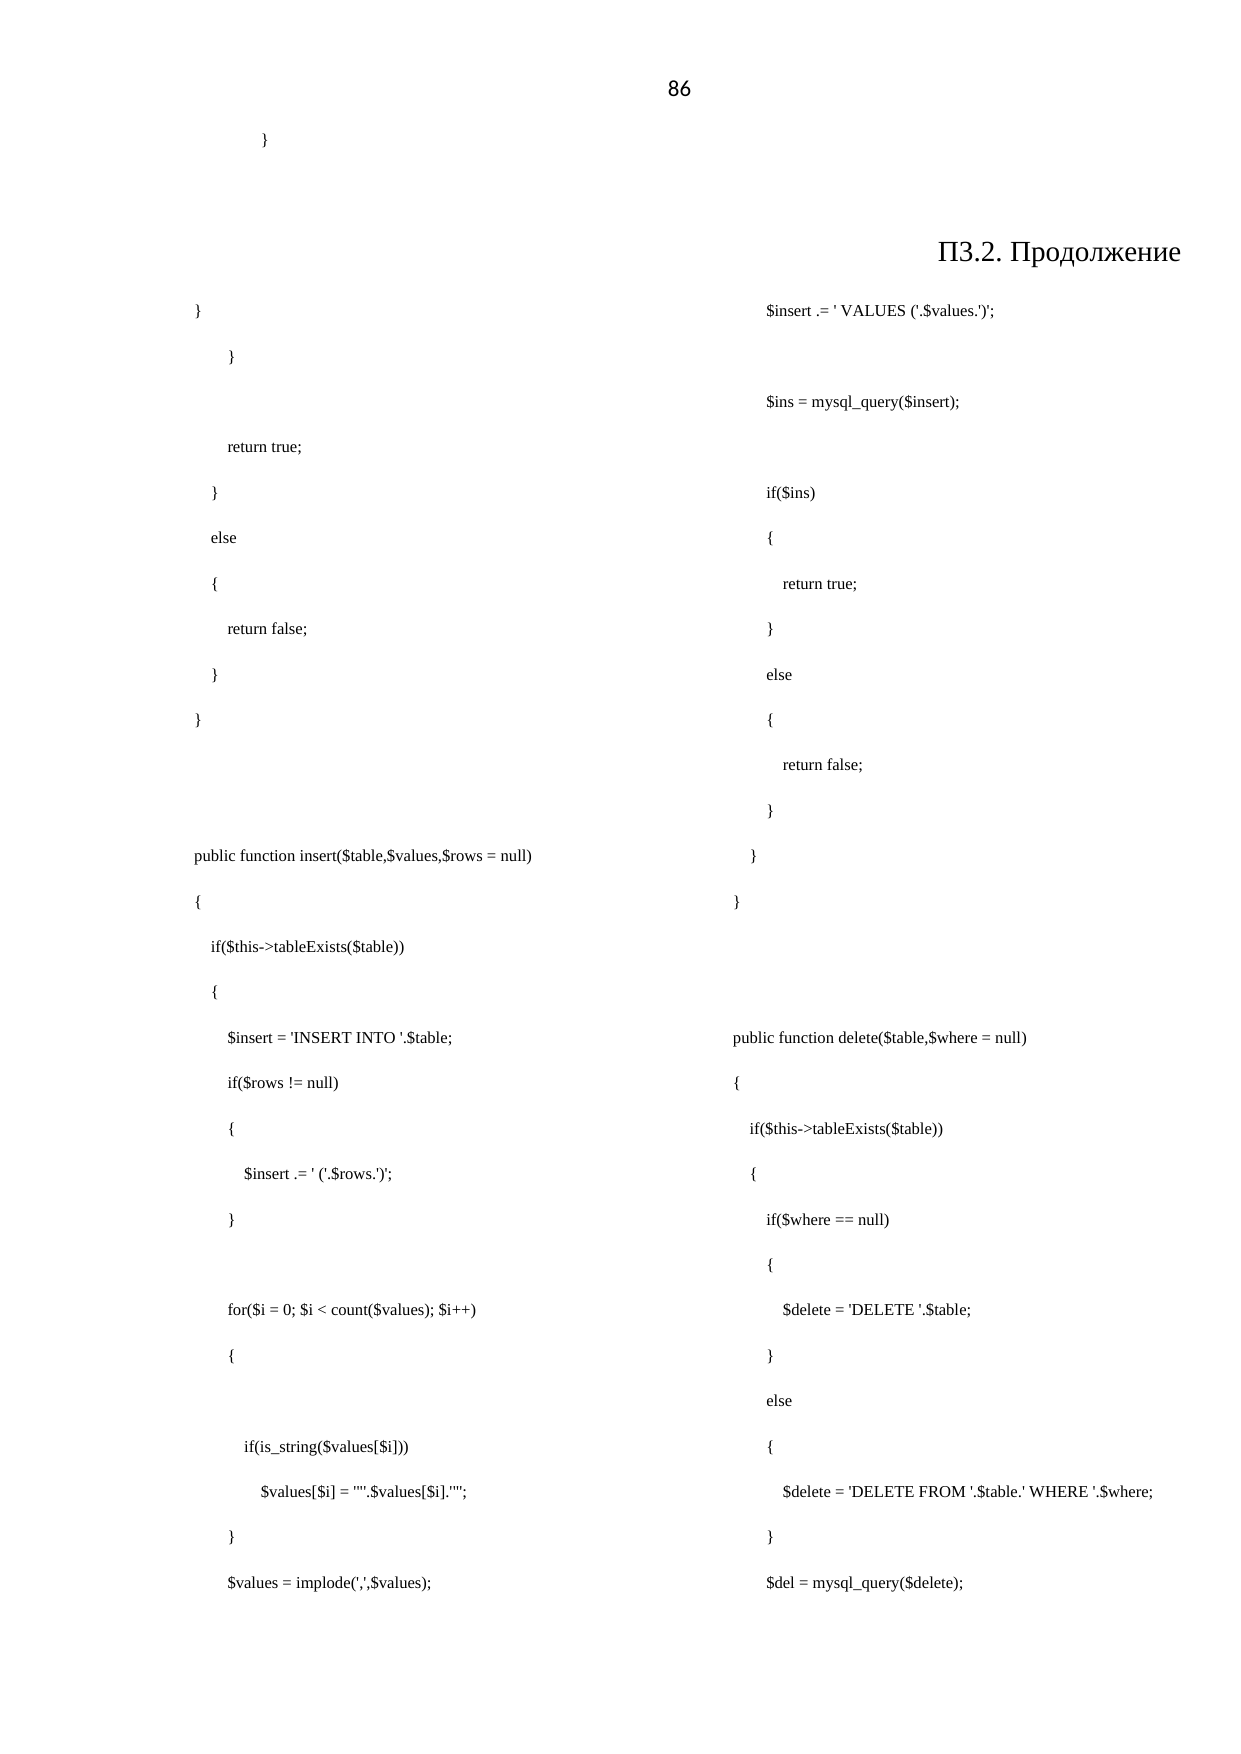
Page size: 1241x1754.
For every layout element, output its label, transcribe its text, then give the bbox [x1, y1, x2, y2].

text for($i = 0; $i < count($values); $i++) [177, 1300, 642, 1319]
text { [177, 1118, 642, 1138]
text } [177, 346, 642, 366]
text } [716, 619, 1181, 638]
text { [177, 1346, 642, 1365]
text $insert = 'INSERT INTO '.$table; [177, 1028, 642, 1047]
text $ins = mysql_query($insert); [716, 392, 1181, 411]
text } [177, 301, 642, 320]
text П3.2. Продолжение [177, 234, 1181, 267]
text return false; [177, 619, 642, 638]
text } [177, 1209, 642, 1228]
text } [177, 130, 642, 149]
text { [716, 1073, 1181, 1092]
text $delete = 'DELETE '.$table; [716, 1300, 1181, 1319]
text { [716, 1436, 1181, 1456]
text $insert .= ' VALUES ('.$values.')'; [716, 301, 1181, 320]
text { [716, 710, 1181, 729]
text $values[$i] = '"'.$values[$i].'"'; [177, 1482, 642, 1501]
text { [716, 1255, 1181, 1274]
text { [177, 982, 642, 1001]
text { [177, 891, 642, 911]
text } [716, 846, 1181, 865]
text $values = implode(',',$values); [177, 1573, 642, 1592]
text } [177, 664, 642, 683]
text } [177, 1527, 642, 1546]
text { [716, 528, 1181, 547]
text if($rows != null) [177, 1073, 642, 1092]
text } [177, 710, 642, 729]
text if($ins) [716, 483, 1181, 502]
text return false; [716, 755, 1181, 774]
text if($this->tableExists($table)) [177, 937, 642, 956]
text public function delete($table,$where = null) [716, 1028, 1181, 1047]
text if(is_string($values[$i])) [177, 1436, 642, 1456]
text } [716, 1346, 1181, 1365]
text else [716, 664, 1181, 683]
text if($this->tableExists($table)) [716, 1118, 1181, 1138]
text return true; [177, 437, 642, 456]
text $delete = 'DELETE FROM '.$table.' WHERE '.$where; [716, 1482, 1181, 1501]
text public function insert($table,$values,$rows = null) [177, 846, 642, 865]
text if($where == null) [716, 1209, 1181, 1228]
text else [177, 528, 642, 547]
text $insert .= ' ('.$rows.')'; [177, 1164, 642, 1183]
text } [716, 891, 1181, 911]
text } [177, 483, 642, 502]
text return true; [716, 573, 1181, 593]
text { [177, 573, 642, 593]
text } [716, 801, 1181, 820]
text else [716, 1391, 1181, 1410]
text { [716, 1164, 1181, 1183]
text } [716, 1527, 1181, 1546]
text $del = mysql_query($delete); [716, 1573, 1181, 1592]
